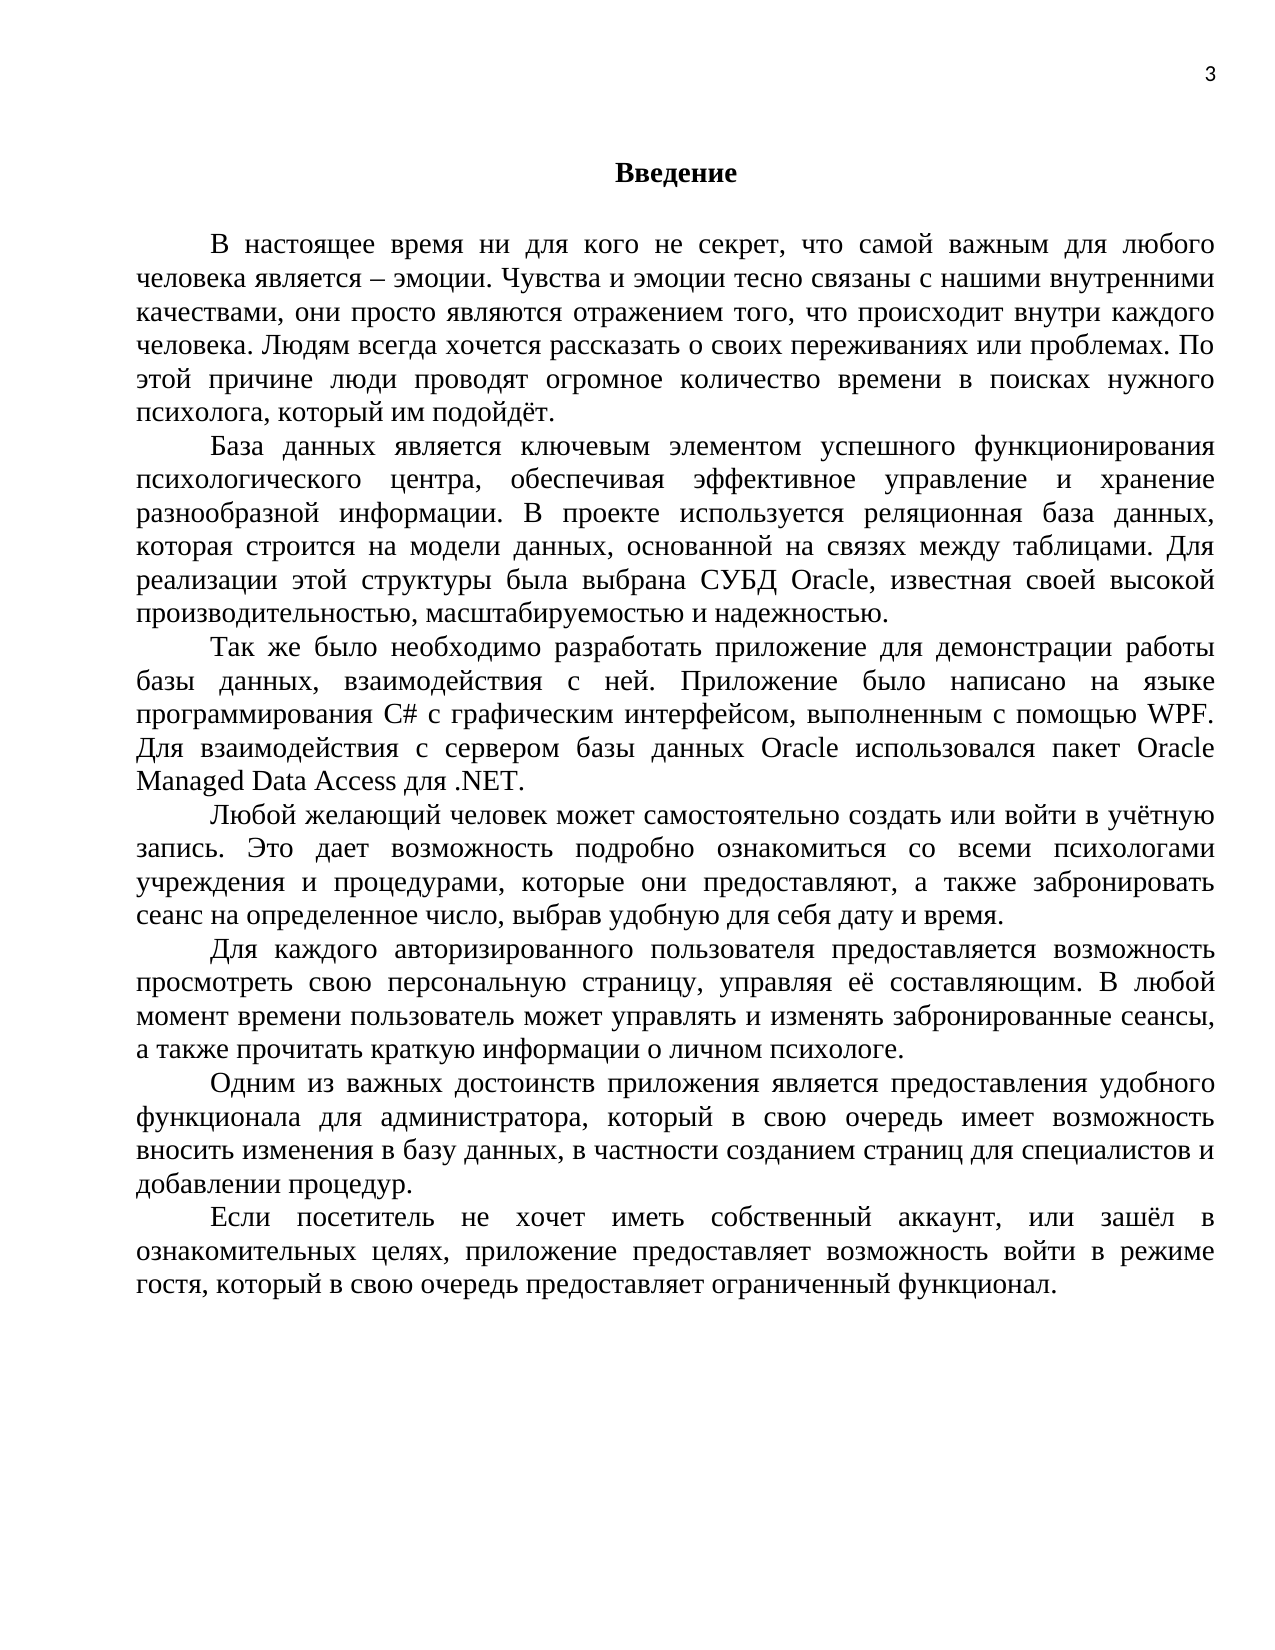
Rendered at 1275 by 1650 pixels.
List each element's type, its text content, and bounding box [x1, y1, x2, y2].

text Любой желающий человек может самостоятельно создать или войти в учётную запись. Это дает возможность подробно ознакомиться со всеми психологами учреждения и процедурами, которые они предоставляют, а также забронировать сеанс на определенное число, выбрав удобную для себя дату и время. [136, 797, 1216, 931]
text В настоящее время ни для кого не секрет, что самой важным для любого человека является – эмоции. Чувства и эмоции тесно связаны с нашими внутренними качествами, они просто являются отражением того, что происходит внутри каждого человека. Людям всегда хочется рассказать о своих переживаниях или проблемах. По этой причине люди проводят огромное количество времени в поисках нужного психолога, который им подойдёт. [136, 227, 1216, 428]
text Так же было необходимо разработать приложение для демонстрации работы базы данных, взаимодействия с ней. Приложение было написано на языке программирования C# с графическим интерфейсом, выполненным с помощью WPF. Для взаимодействия с сервером базы данных Oracle использовался пакет Oracle Managed Data Access для .NET. [136, 629, 1216, 797]
text База данных является ключевым элементом успешного функционирования психологического центра, обеспечивая эффективное управление и хранение разнообразной информации. В проекте используется реляционная база данных, которая строится на модели данных, основанной на связях между таблицами. Для реализации этой структуры была выбрана СУБД Oracle, известная своей высокой производительностью, масштабируемостью и надежностью. [136, 428, 1216, 629]
text Для каждого авторизированного пользователя предоставляется возможность просмотреть свою персональную страницу, управляя её составляющим. В любой момент времени пользователь может управлять и изменять забронированные сеансы, а также прочитать краткую информации о личном психологе. [136, 931, 1216, 1065]
text Если посетитель не хочет иметь собственный аккаунт, или зашёл в ознакомительных целях, приложение предоставляет возможность войти в режиме гостя, который в свою очередь предоставляет ограниченный функционал. [136, 1199, 1216, 1300]
text Одним из важных достоинств приложения является предоставления удобного функционала для администратора, который в свою очередь имеет возможность вносить изменения в базу данных, в частности созданием страниц для специалистов и добавлении процедур. [136, 1065, 1216, 1199]
subtitle Введение [136, 156, 1216, 189]
